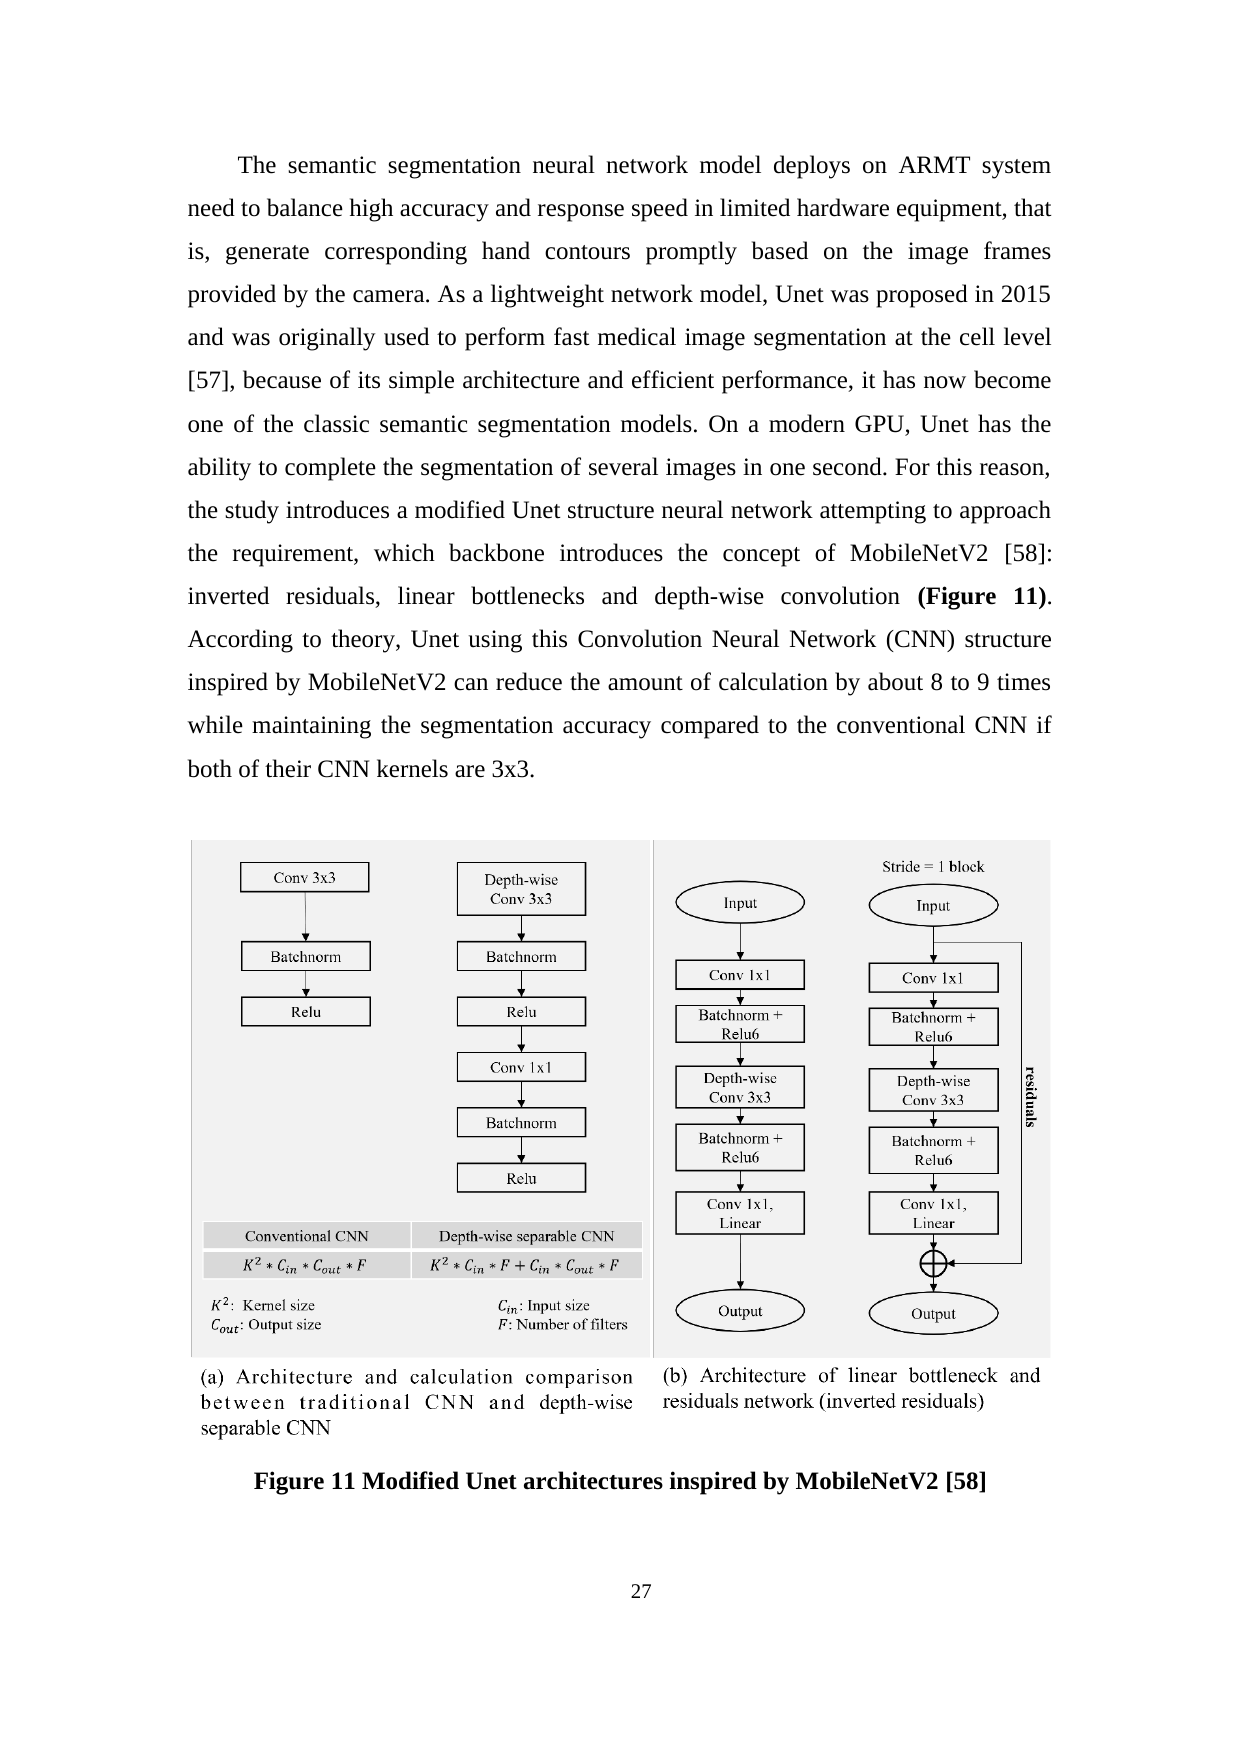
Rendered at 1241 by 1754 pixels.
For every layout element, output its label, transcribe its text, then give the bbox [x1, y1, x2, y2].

text Figure 11 Modified Unet architectures inspired by MobileNetV2 [58] [187, 1466, 1053, 1495]
text The semantic segmentation neural network model deploys on ARMT system need to balance high accuracy and response speed in limited hardware equipment, that is, generate corresponding hand contours promptly based on the image frames provided by the camera. As a lightweight network model, Unet was proposed in 2015 and was originally used to perform fast medical image segmentation at the cell level [57], because of its simple architecture and efficient performance, it has now become one of the classic semantic segmentation models. On a modern GPU, Unet has the ability to complete the segmentation of several images in one second. For this reason, the study introduces a modified Unet structure neural network attempting to approach the requirement, which backbone introduces the concept of MobileNetV2 [58]: inverted residuals, linear bottlenecks and depth-wise convolution (Figure 11). According to theory, Unet using this Convolution Neural Network (CNN) structure inspired by MobileNetV2 can reduce the amount of calculation by about 8 to 9 times while maintaining the segmentation accuracy compared to the conventional CNN if both of their CNN kernels are 3x3. [187, 150, 1053, 782]
picture [187, 840, 1053, 1452]
